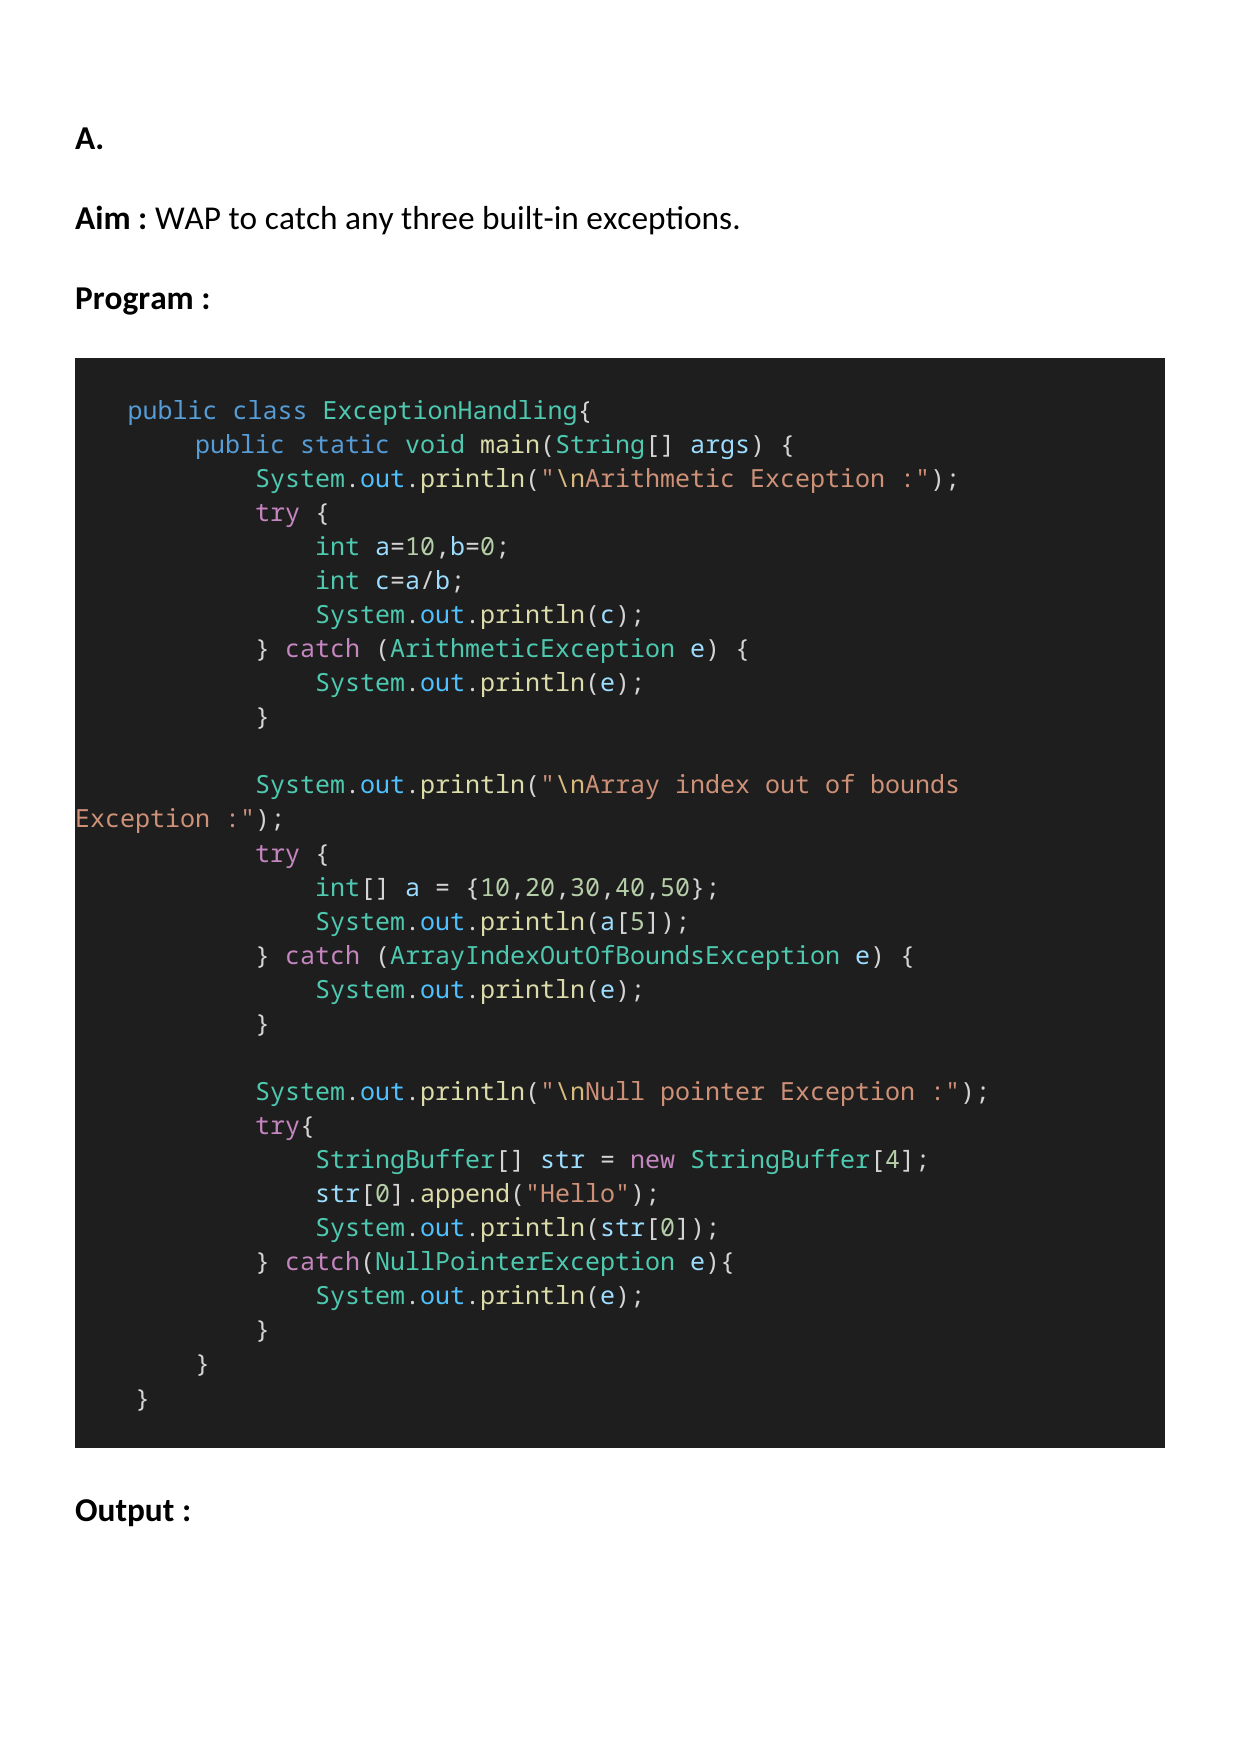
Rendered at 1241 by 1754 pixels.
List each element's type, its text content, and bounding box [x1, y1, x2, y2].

text try { [75, 494, 1165, 529]
text } [75, 1346, 1165, 1380]
text System.out.println("\nNull pointer Exception :"); [75, 1074, 1165, 1108]
text A. [75, 118, 1165, 157]
text int[] a = {10,20,30,40,50}; [75, 869, 1165, 903]
text } catch (ArithmeticException e) { [75, 631, 1165, 665]
text Program : [75, 278, 1165, 318]
text public class ExceptionHandling{ [75, 392, 1165, 426]
text System.out.println(c); [75, 597, 1165, 631]
text str[0].append("Hello"); [75, 1176, 1165, 1210]
text System.out.println("\nArithmetic Exception :"); [75, 461, 1165, 494]
text System.out.println(str[0]); [75, 1210, 1165, 1244]
text try{ [75, 1108, 1165, 1142]
text try { [75, 835, 1165, 869]
text int a=10,b=0; [75, 529, 1165, 563]
text StringBuffer[] str = new StringBuffer[4]; [75, 1142, 1165, 1176]
text Aim : WAP to catch any three built-in exceptions. [75, 198, 1165, 237]
text } [75, 1312, 1165, 1346]
text } [75, 1380, 1165, 1414]
text } catch (ArrayIndexOutOfBoundsException e) { [75, 937, 1165, 971]
text int c=a/b; [75, 563, 1165, 597]
text System.out.println("\nArray index out of bounds Exception :"); [75, 767, 1165, 835]
text System.out.println(e); [75, 971, 1165, 1006]
text System.out.println(e); [75, 665, 1165, 699]
text System.out.println(a[5]); [75, 903, 1165, 937]
text } catch(NullPointerException e){ [75, 1244, 1165, 1278]
text Output : [75, 1489, 1165, 1530]
text } [75, 1006, 1165, 1039]
text public static void main(String[] args) { [75, 426, 1165, 461]
text System.out.println(e); [75, 1278, 1165, 1312]
text } [75, 699, 1165, 733]
